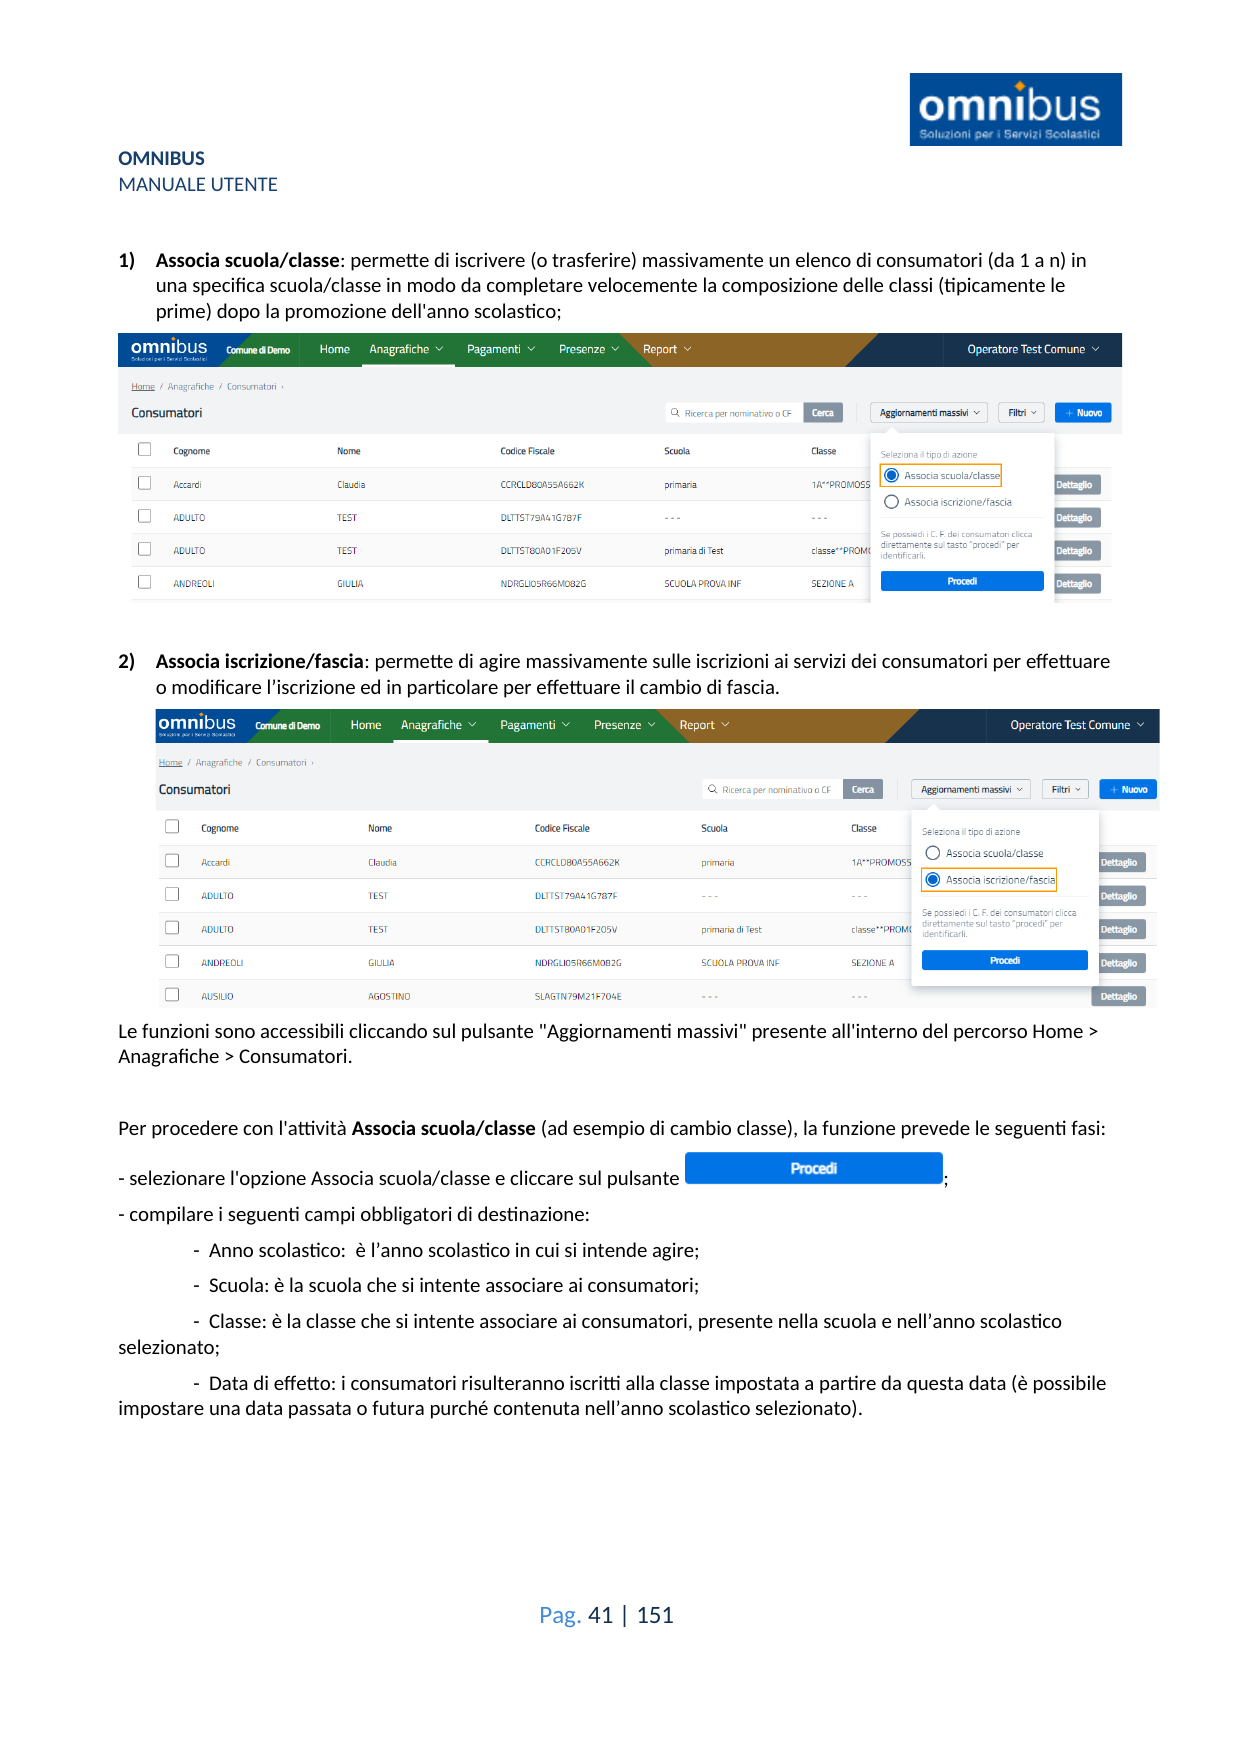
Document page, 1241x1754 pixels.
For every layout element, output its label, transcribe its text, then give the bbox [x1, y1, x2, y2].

text - Data di effetto: i consumatori risulteranno iscritti alla classe impostata a partire da questa data (è possibile impostare una data passata o futura purché contenuta nell’anno scolastico selezionato). [118, 1370, 1122, 1421]
text - Classe: è la classe che si intente associare ai consumatori, presente nella scuola e nell’anno scolastico selezionato; [118, 1308, 1122, 1359]
picture [118, 333, 1123, 603]
text - selezionare l'opzione Associa scuola/classe e cliccare sul pulsante ; [118, 1151, 1122, 1191]
text - Anno scolastico: è l’anno scolastico in cui si intende agire; [118, 1237, 1122, 1262]
text - Scuola: è la scuola che si intente associare ai consumatori; [118, 1273, 1122, 1298]
list Associa iscrizione/fascia: permette di agire massivamente sulle iscrizioni ai servizi dei consumatori per effettuare o modificare l’iscrizione ed in particolare per effettuare il cambio di fascia. [118, 648, 1122, 699]
picture [155, 709, 1160, 1008]
picture [685, 1151, 944, 1186]
picture [909, 73, 1123, 146]
text Le funzioni sono accessibili cliccando sul pulsante "Aggiornamenti massivi" presente all'interno del percorso Home > Anagrafiche > Consumatori. [118, 1018, 1122, 1069]
text Per procedere con l'attività Associa scuola/classe (ad esempio di cambio classe), la funzione prevede le seguenti fasi: [118, 1115, 1122, 1141]
text - compilare i seguenti campi obbligatori di destinazione: [118, 1201, 1122, 1226]
list Associa scuola/classe: permette di iscrivere (o trasferire) massivamente un elenco di consumatori (da 1 a n) in una specifica scuola/classe in modo da completare velocemente la composizione delle classi (tipicamente le prime) dopo la promozione dell'anno scolastico; [118, 247, 1122, 323]
